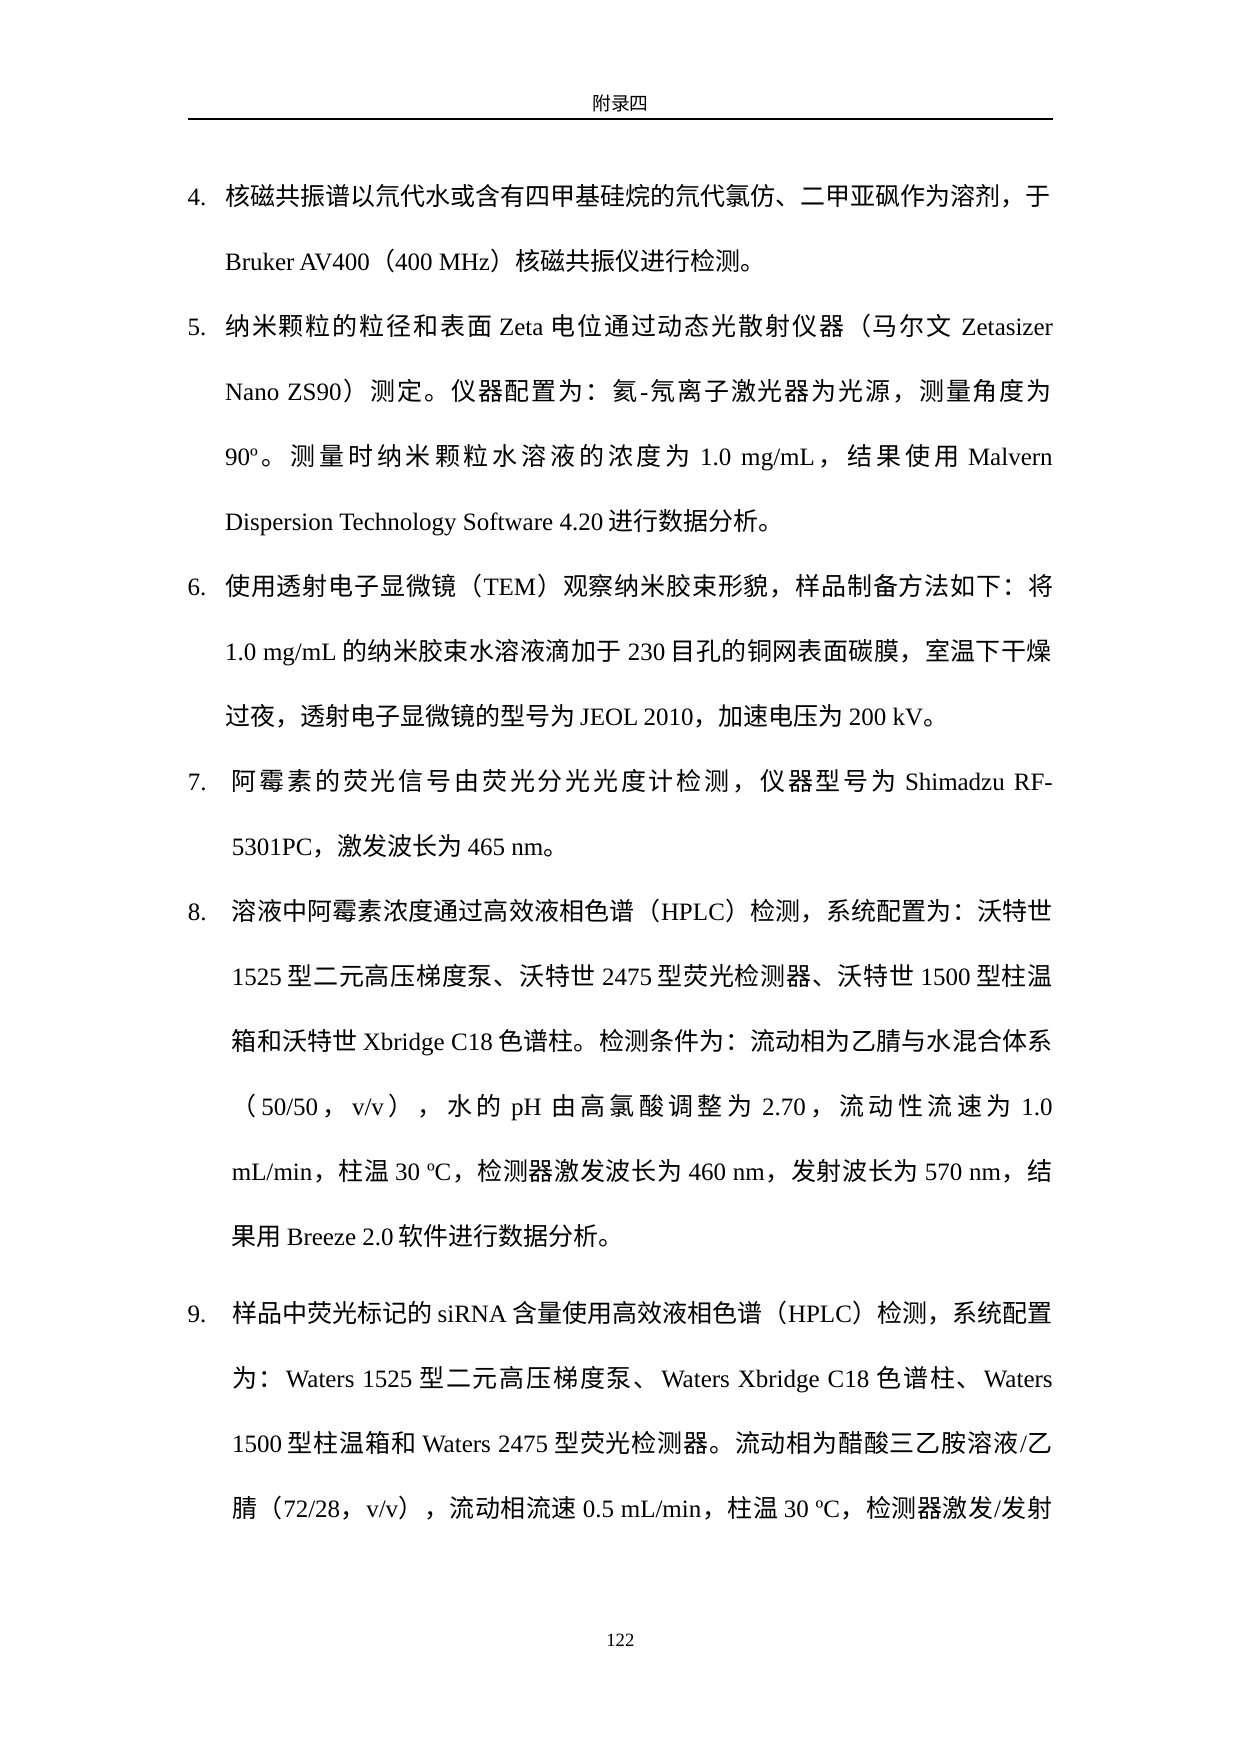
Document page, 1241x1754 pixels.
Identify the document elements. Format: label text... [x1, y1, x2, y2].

list 阿霉素的荧光信号由荧光分光光度计检测，仪器型号为Shimadzu RF-5301PC，激发波长为465 nm。 [188, 747, 1053, 877]
list 溶液中阿霉素浓度通过高效液相色谱（HPLC）检测，系统配置为：沃特世1525型二元高压梯度泵、沃特世2475型荧光检测器、沃特世1500型柱温箱和沃特世Xbridge C18色谱柱。检测条件为：流动相为乙腈与水混合体系（50/50，v/v），水的pH由高氯酸调整为2.70，流动性流速为1.0 mL/min，柱温30 ºC，检测器激发波长为460 nm，发射波长为570 nm，结果用Breeze 2.0软件进行数据分析。 [188, 877, 1053, 1267]
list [187, 1279, 1053, 1539]
list 核磁共振谱以氘代水或含有四甲基硅烷的氘代氯仿、二甲亚砜作为溶剂，于Bruker AV400（400 MHz）核磁共振仪进行检测。 [187, 162, 1053, 292]
list 使用透射电子显微镜（TEM）观察纳米胶束形貌，样品制备方法如下：将1.0 mg/mL的纳米胶束水溶液滴加于230目孔的铜网表面碳膜，室温下干燥过夜，透射电子显微镜的型号为JEOL 2010，加速电压为200 kV。 [187, 552, 1053, 747]
list 纳米颗粒的粒径和表面Zeta电位通过动态光散射仪器（马尔文 Zetasizer Nano ZS90）测定。仪器配置为：氦-氖离子激光器为光源，测量角度为90º。测量时纳米颗粒水溶液的浓度为1.0 mg/mL，结果使用Malvern Dispersion Technology Software 4.20进行数据分析。 [187, 292, 1053, 552]
